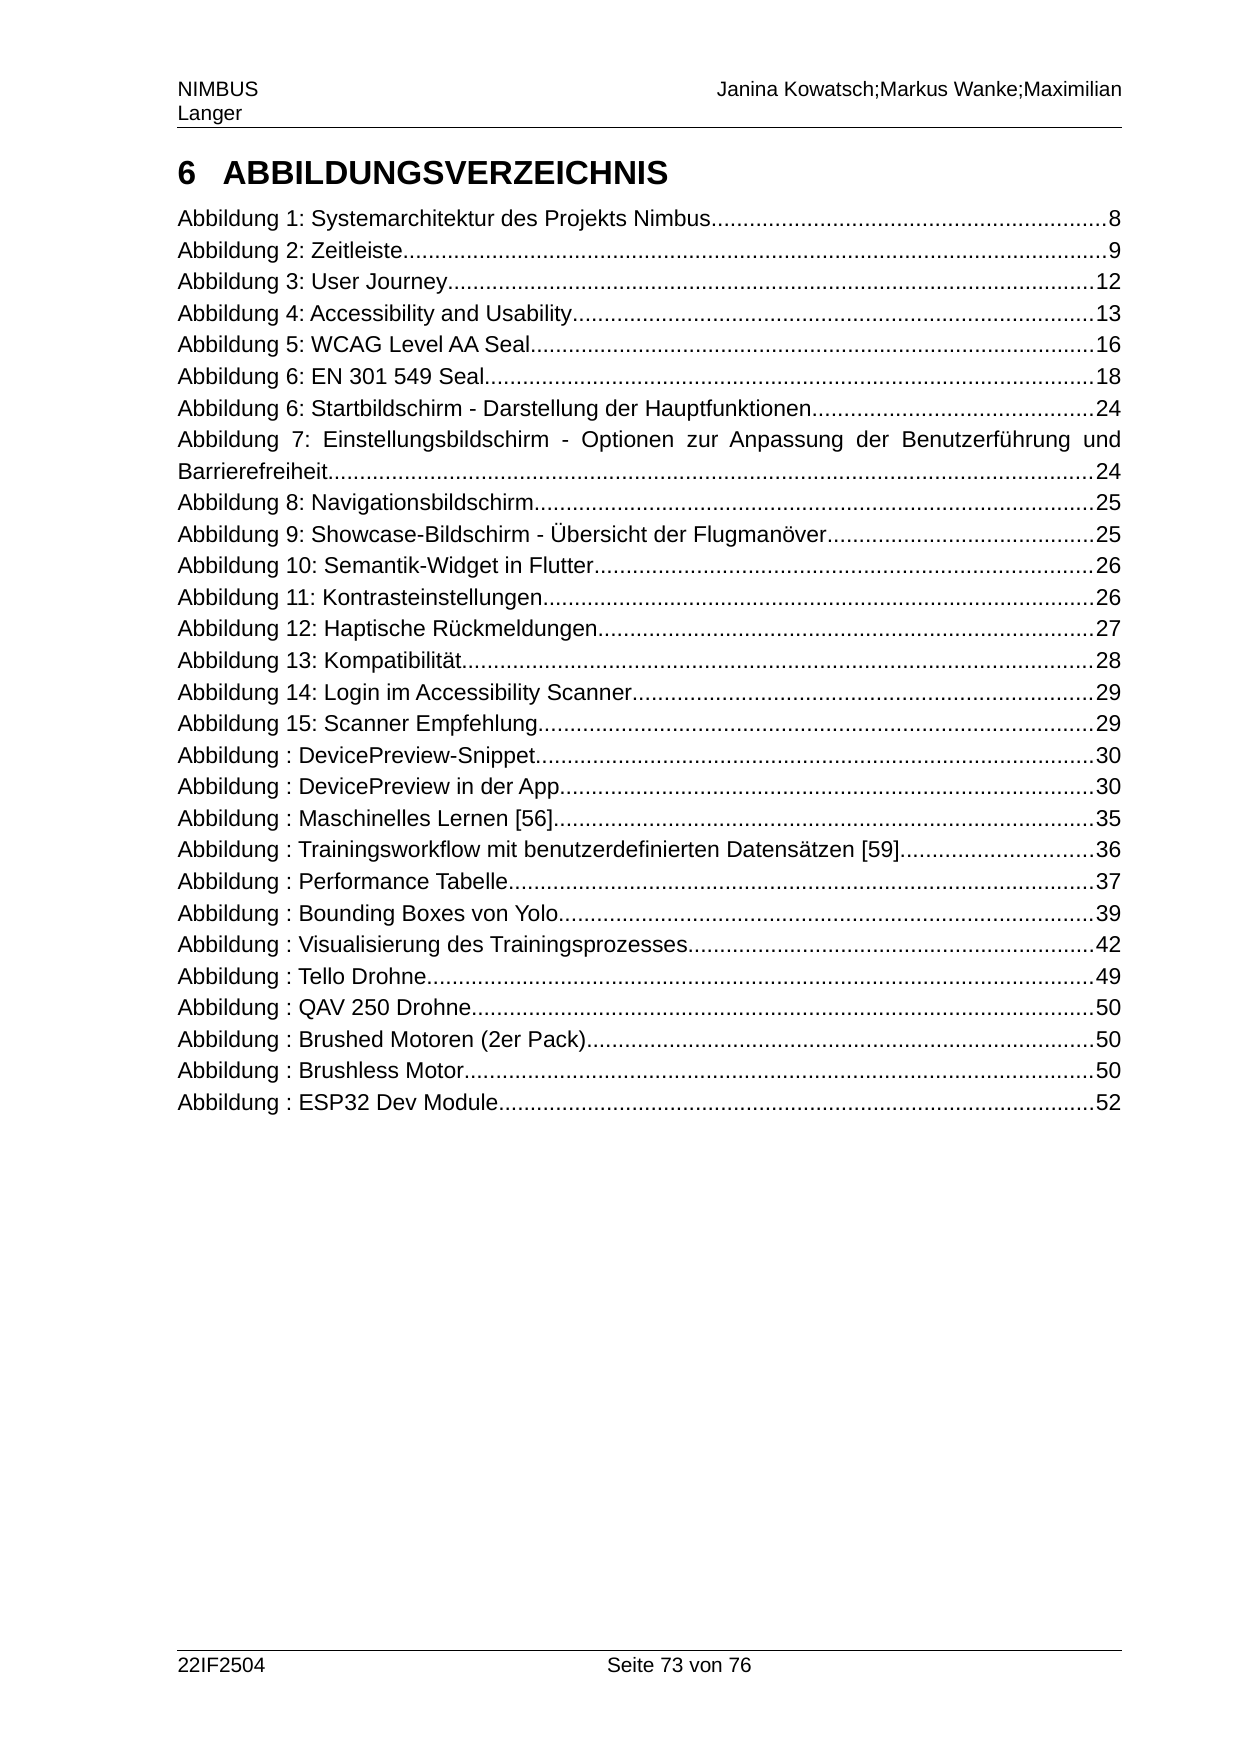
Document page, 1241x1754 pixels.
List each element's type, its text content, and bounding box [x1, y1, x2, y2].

text Abbildung 5: WCAG Level AA Seal 16 [177, 331, 1122, 358]
text Abbildung 12: Haptische Rückmeldungen 27 [177, 615, 1122, 642]
text Abbildung 8: Navigationsbildschirm 25 [177, 489, 1122, 516]
text Abbildung 3: User Journey 12 [177, 268, 1122, 294]
text Abbildung : Visualisierung des Trainingsprozesses 42 [177, 931, 1122, 957]
text Abbildung : Maschinelles Lernen [56] 35 [177, 805, 1122, 831]
text Abbildung 9: Showcase-Bildschirm - Übersicht der Flugmanöver 25 [177, 521, 1122, 547]
text Abbildung : ESP32 Dev Module 52 [177, 1089, 1122, 1115]
text Abbildung : DevicePreview-Snippet 30 [177, 742, 1122, 768]
text Abbildung 6: EN 301 549 Seal 18 [177, 363, 1122, 389]
text Abbildung : QAV 250 Drohne 50 [177, 994, 1122, 1021]
text Abbildung 1: Systemarchitektur des Projekts Nimbus 8 [177, 205, 1122, 231]
text Abbildung : Trainingsworkflow mit benutzerdefinierten Datensätzen [59] 36 [177, 836, 1122, 863]
text Abbildung : Performance Tabelle 37 [177, 868, 1122, 894]
text Abbildung : Bounding Boxes von Yolo 39 [177, 899, 1122, 926]
text Abbildung 14: Login im Accessibility Scanner 29 [177, 678, 1122, 705]
text Abbildung 2: Zeitleiste 9 [177, 237, 1122, 263]
text Abbildung 10: Semantik-Widget in Flutter 26 [177, 552, 1122, 579]
text Abbildung 6: Startbildschirm - Darstellung der Hauptfunktionen 24 [177, 394, 1122, 421]
text Abbildung 11: Kontrasteinstellungen 26 [177, 584, 1122, 610]
subtitle Abbildungsverzeichnis [177, 153, 1122, 191]
text Abbildung : DevicePreview in der App 30 [177, 773, 1122, 799]
text Abbildung 7: Einstellungsbildschirm - Optionen zur Anpassung der Benutzerführung und Barrierefreiheit 24 [177, 426, 1122, 484]
text Abbildung 15: Scanner Empfehlung 29 [177, 710, 1122, 736]
text Abbildung : Tello Drohne 49 [177, 963, 1122, 989]
text Abbildung : Brushed Motoren (2er Pack) 50 [177, 1026, 1122, 1052]
text Abbildung 4: Accessibility and Usability 13 [177, 300, 1122, 326]
text Abbildung 13: Kompatibilität 28 [177, 647, 1122, 673]
text Abbildung : Brushless Motor 50 [177, 1057, 1122, 1084]
